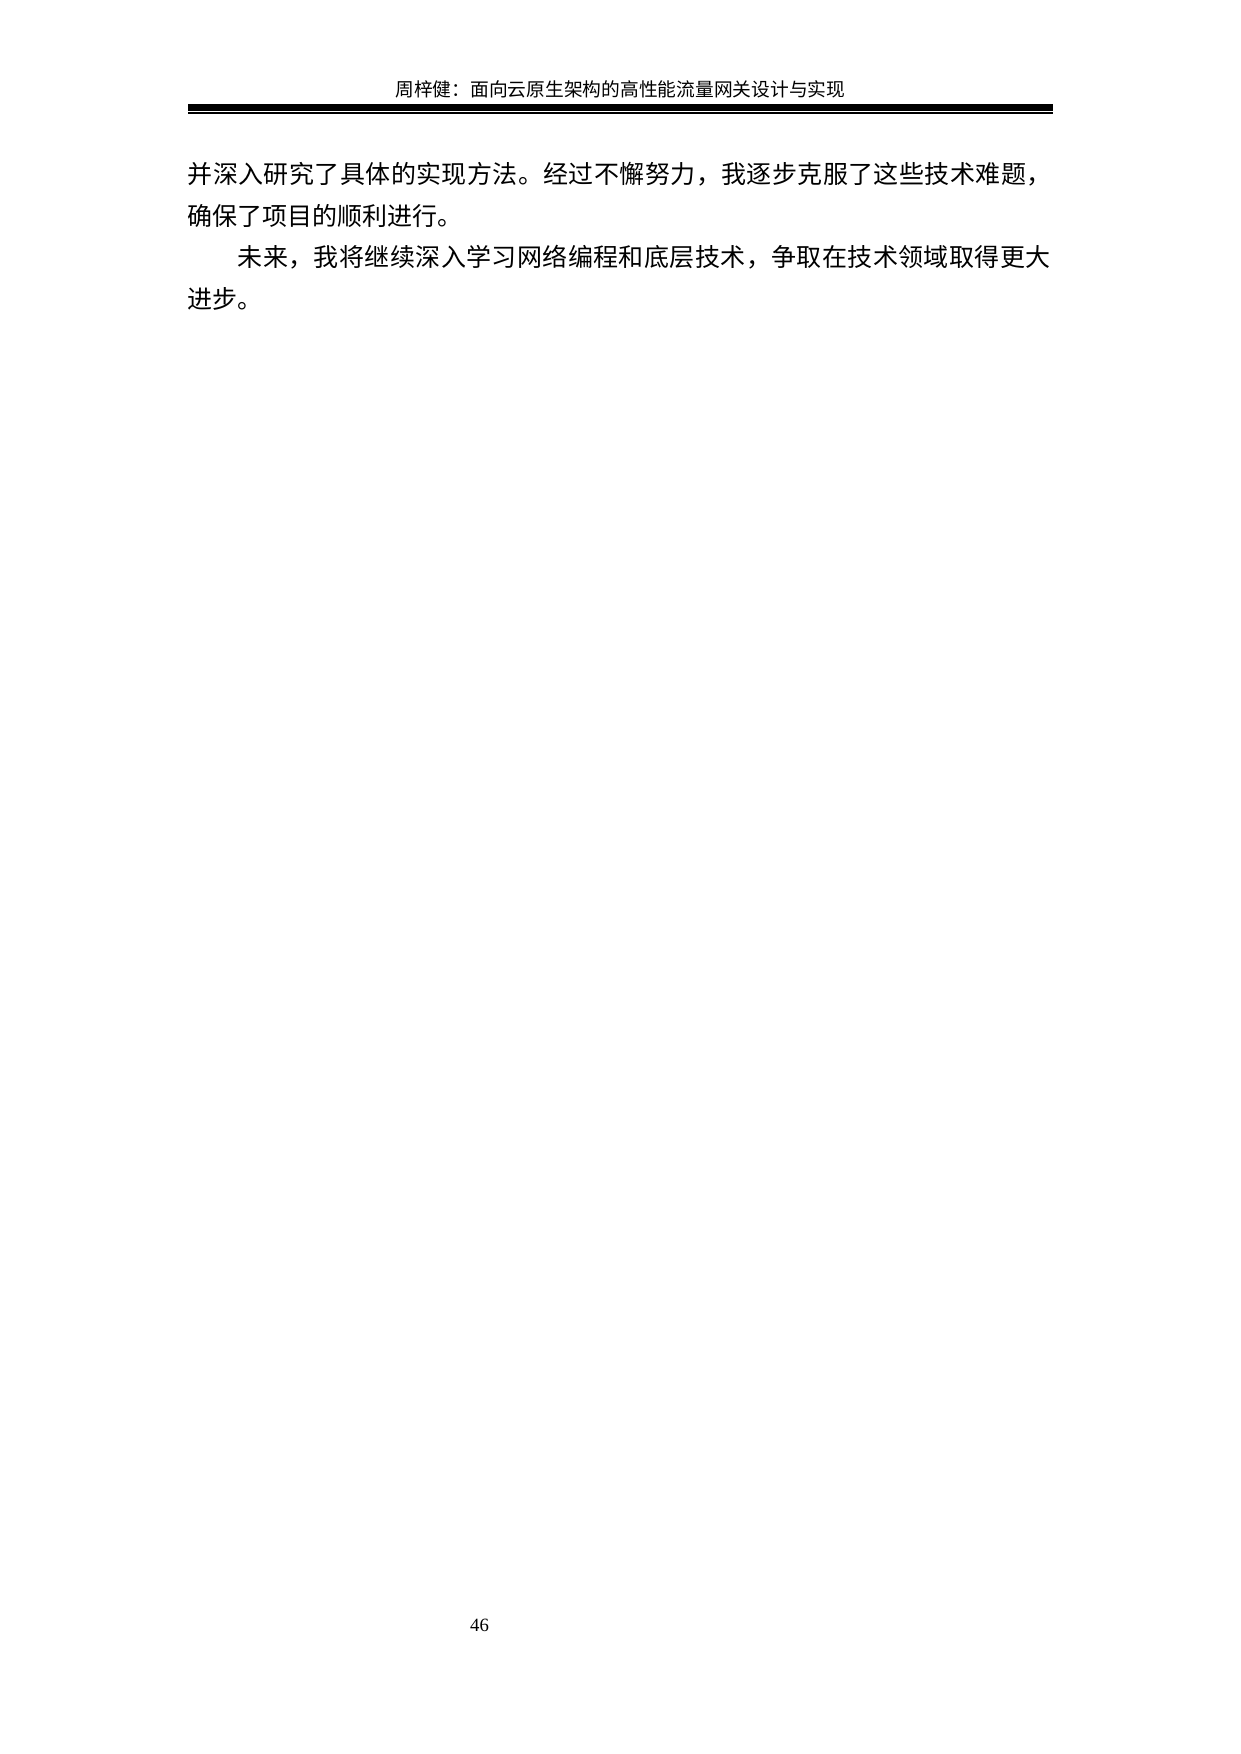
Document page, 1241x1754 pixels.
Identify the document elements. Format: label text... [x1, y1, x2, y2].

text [187, 150, 1053, 233]
text 未来，我将继续深入学习网络编程和底层技术，争取在技术领域取得更大进步。 [187, 233, 1053, 317]
